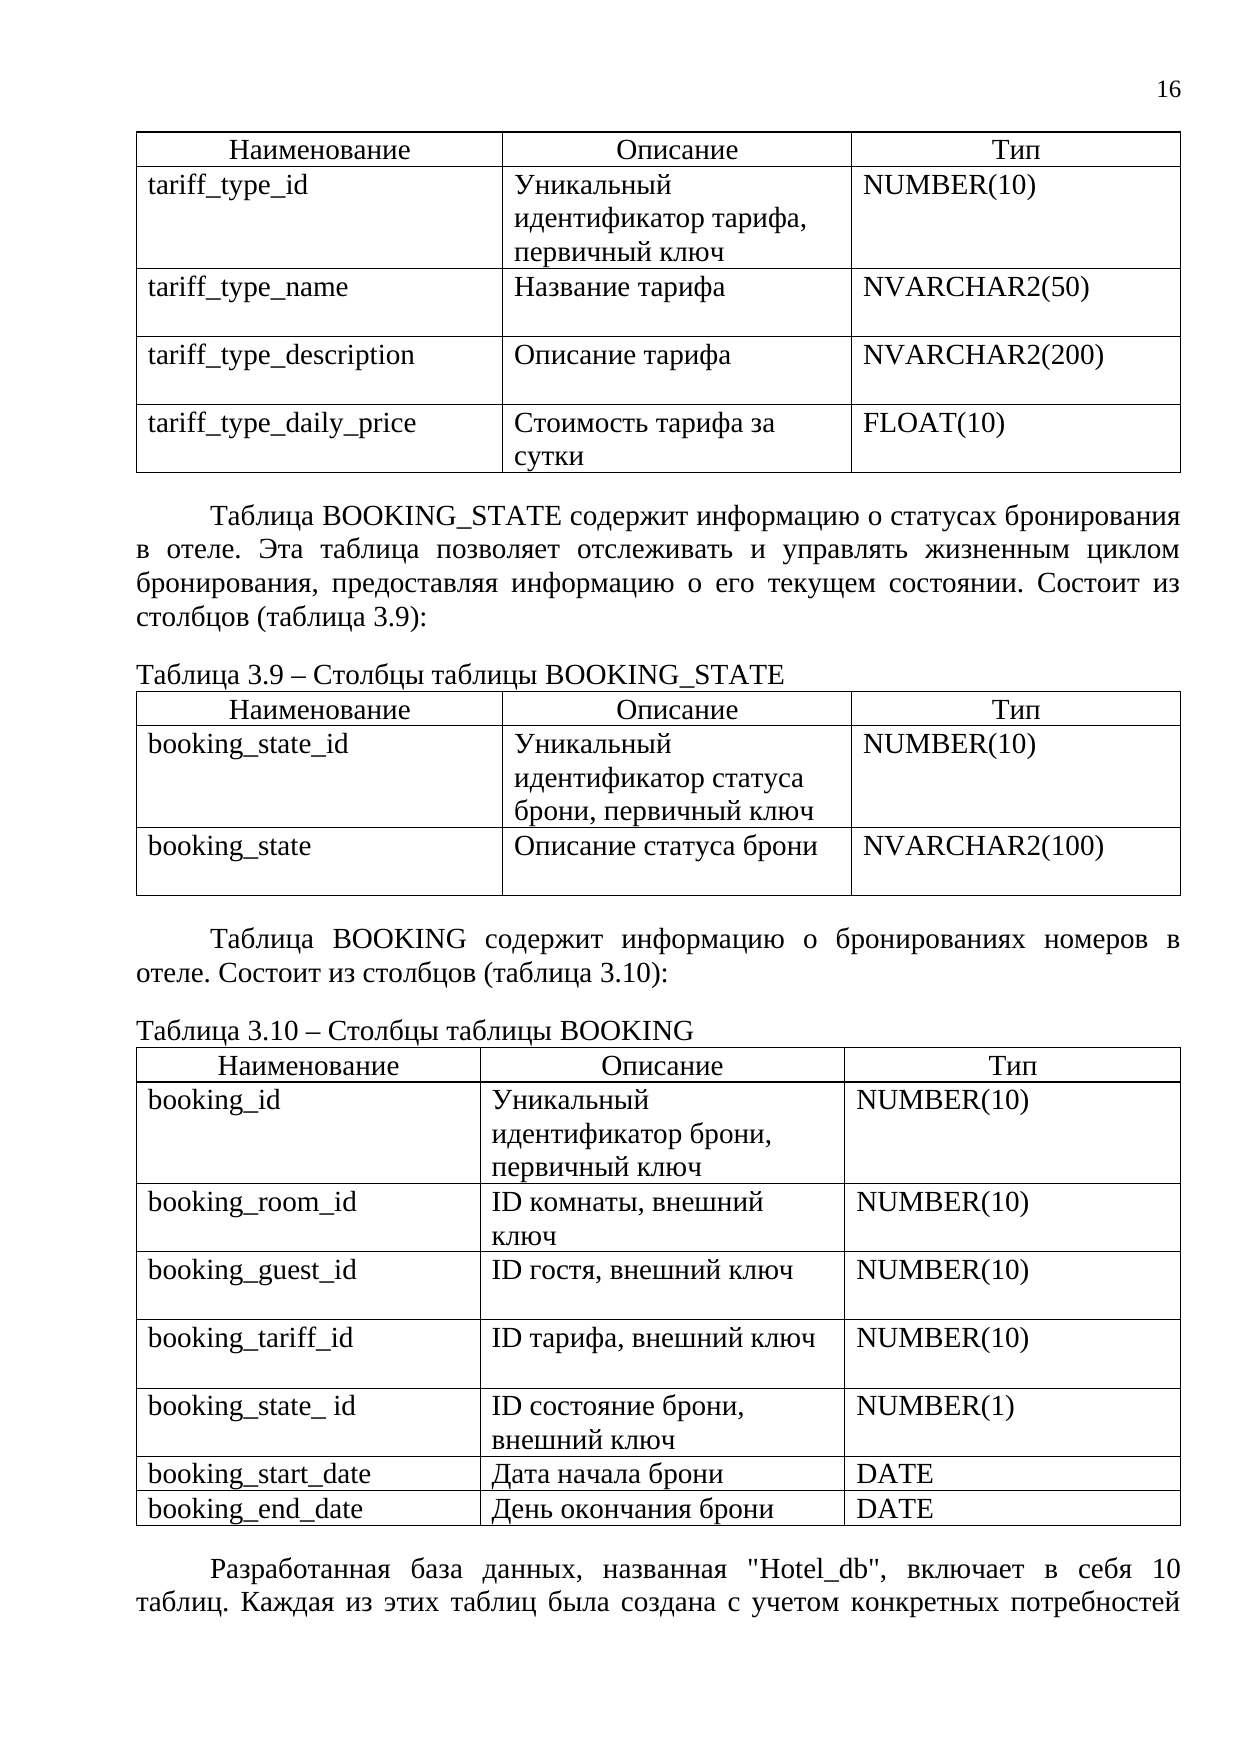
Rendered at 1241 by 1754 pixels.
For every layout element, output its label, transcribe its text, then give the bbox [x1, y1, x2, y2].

table_cell ID комнаты, внешний ключ [481, 1184, 844, 1251]
table_cell Дата начала брони [481, 1457, 844, 1490]
table_cell NUMBER(10) [852, 726, 1180, 827]
table_cell ID тарифа, внешний ключ [481, 1320, 844, 1387]
table_cell NVARCHAR2(50) [852, 269, 1180, 336]
table_cell ID состояние брони, внешний ключ [481, 1389, 844, 1456]
table_cell booking_guest_id [137, 1252, 480, 1319]
table_cell NVARCHAR2(200) [852, 337, 1180, 404]
table_header Описание [503, 133, 851, 166]
table_header Описание [503, 692, 851, 725]
table_cell День окончания брони [481, 1491, 844, 1525]
table_header Тип [845, 1048, 1180, 1081]
table_cell booking_end_date [137, 1491, 480, 1525]
text Таблица 3.10 – Столбцы таблицы BOOKING [136, 1013, 1181, 1047]
text Таблица BOOKING содержит информацию о бронированиях номеров в отеле. Состоит из столбцов (таблица 3.10): [136, 921, 1181, 988]
table_cell NUMBER(10) [845, 1083, 1180, 1183]
table_cell Уникальный идентификатор брони, первичный ключ [481, 1083, 844, 1183]
table_cell NUMBER(1) [845, 1389, 1180, 1456]
table_cell FLOAT(10) [852, 405, 1180, 472]
table_cell Уникальный идентификатор тарифа, первичный ключ [503, 167, 851, 268]
table_cell tariff_type_name [137, 269, 502, 336]
table_cell NUMBER(10) [845, 1252, 1180, 1319]
table_cell booking_room_id [137, 1184, 480, 1251]
table_cell tariff_type_description [137, 337, 502, 404]
table_cell DATE [845, 1491, 1180, 1525]
table_cell booking_id [137, 1083, 480, 1183]
table_cell NUMBER(10) [852, 167, 1180, 268]
table_header Наименование [137, 692, 502, 725]
table_cell tariff_type_daily_price [137, 405, 502, 472]
table_cell Описание тарифа [503, 337, 851, 404]
table_cell DATE [845, 1457, 1180, 1490]
table_cell Название тарифа [503, 269, 851, 336]
table_cell booking_state_ id [137, 1389, 480, 1456]
table_cell ID гостя, внешний ключ [481, 1252, 844, 1319]
table_cell Уникальный идентификатор статуса брони, первичный ключ [503, 726, 851, 827]
table_cell booking_start_date [137, 1457, 480, 1490]
table_cell booking_state_id [137, 726, 502, 827]
table_cell booking_tariff_id [137, 1320, 480, 1387]
table_cell NUMBER(10) [845, 1184, 1180, 1251]
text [136, 1551, 1181, 1618]
text Таблица 3.9 – Столбцы таблицы BOOKING_STATE [136, 657, 1181, 691]
table_header Наименование [137, 133, 502, 166]
table_cell booking_state [137, 828, 502, 895]
table_cell tariff_type_id [137, 167, 502, 268]
table_cell NUMBER(10) [845, 1320, 1180, 1387]
text Таблица BOOKING_STATE содержит информацию о статусах бронирования в отеле. Эта таблица позволяет отслеживать и управлять жизненным циклом бронирования, предоставляя информацию о его текущем состоянии. Состоит из столбцов (таблица 3.9): [136, 498, 1181, 632]
table_header Тип [852, 133, 1180, 166]
table_header Тип [852, 692, 1180, 725]
table_cell Стоимость тарифа за сутки [503, 405, 851, 472]
table_header Наименование [137, 1048, 480, 1081]
table_cell NVARCHAR2(100) [852, 828, 1180, 895]
table_header Описание [481, 1048, 844, 1081]
table_cell Описание статуса брони [503, 828, 851, 895]
